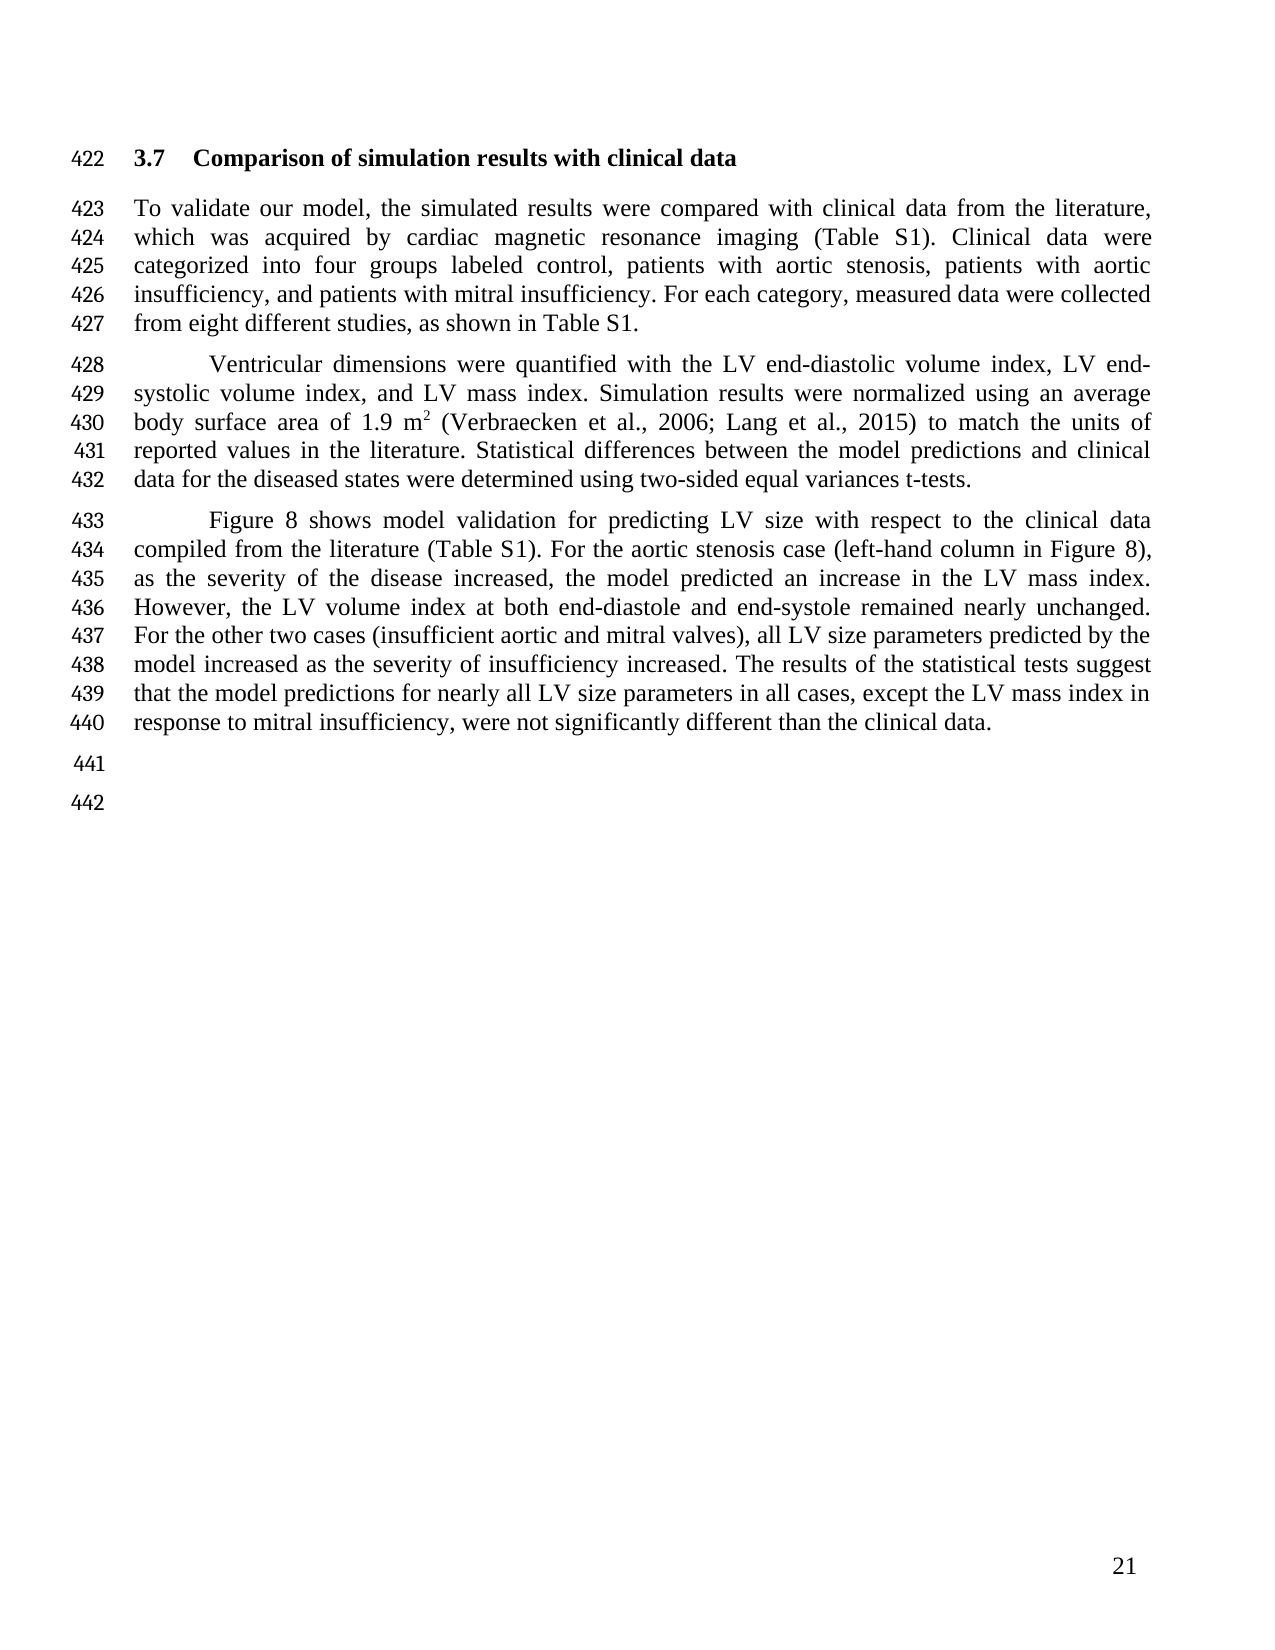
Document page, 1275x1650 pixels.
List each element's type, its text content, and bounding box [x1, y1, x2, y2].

text Ventricular dimensions were quantified with the LV end-diastolic volume index, LV end-systolic volume index, and LV mass index. Simulation results were normalized using an average body surface area of 1.9 m2 (Verbraecken et al., 2006; Lang et al., 2015) to match the units of reported values in the literature. Statistical differences between the model predictions and clinical data for the diseased states were determined using two-sided equal variances t-tests. [133, 349, 1152, 493]
subtitle Comparison of simulation results with clinical data [133, 143, 1152, 172]
